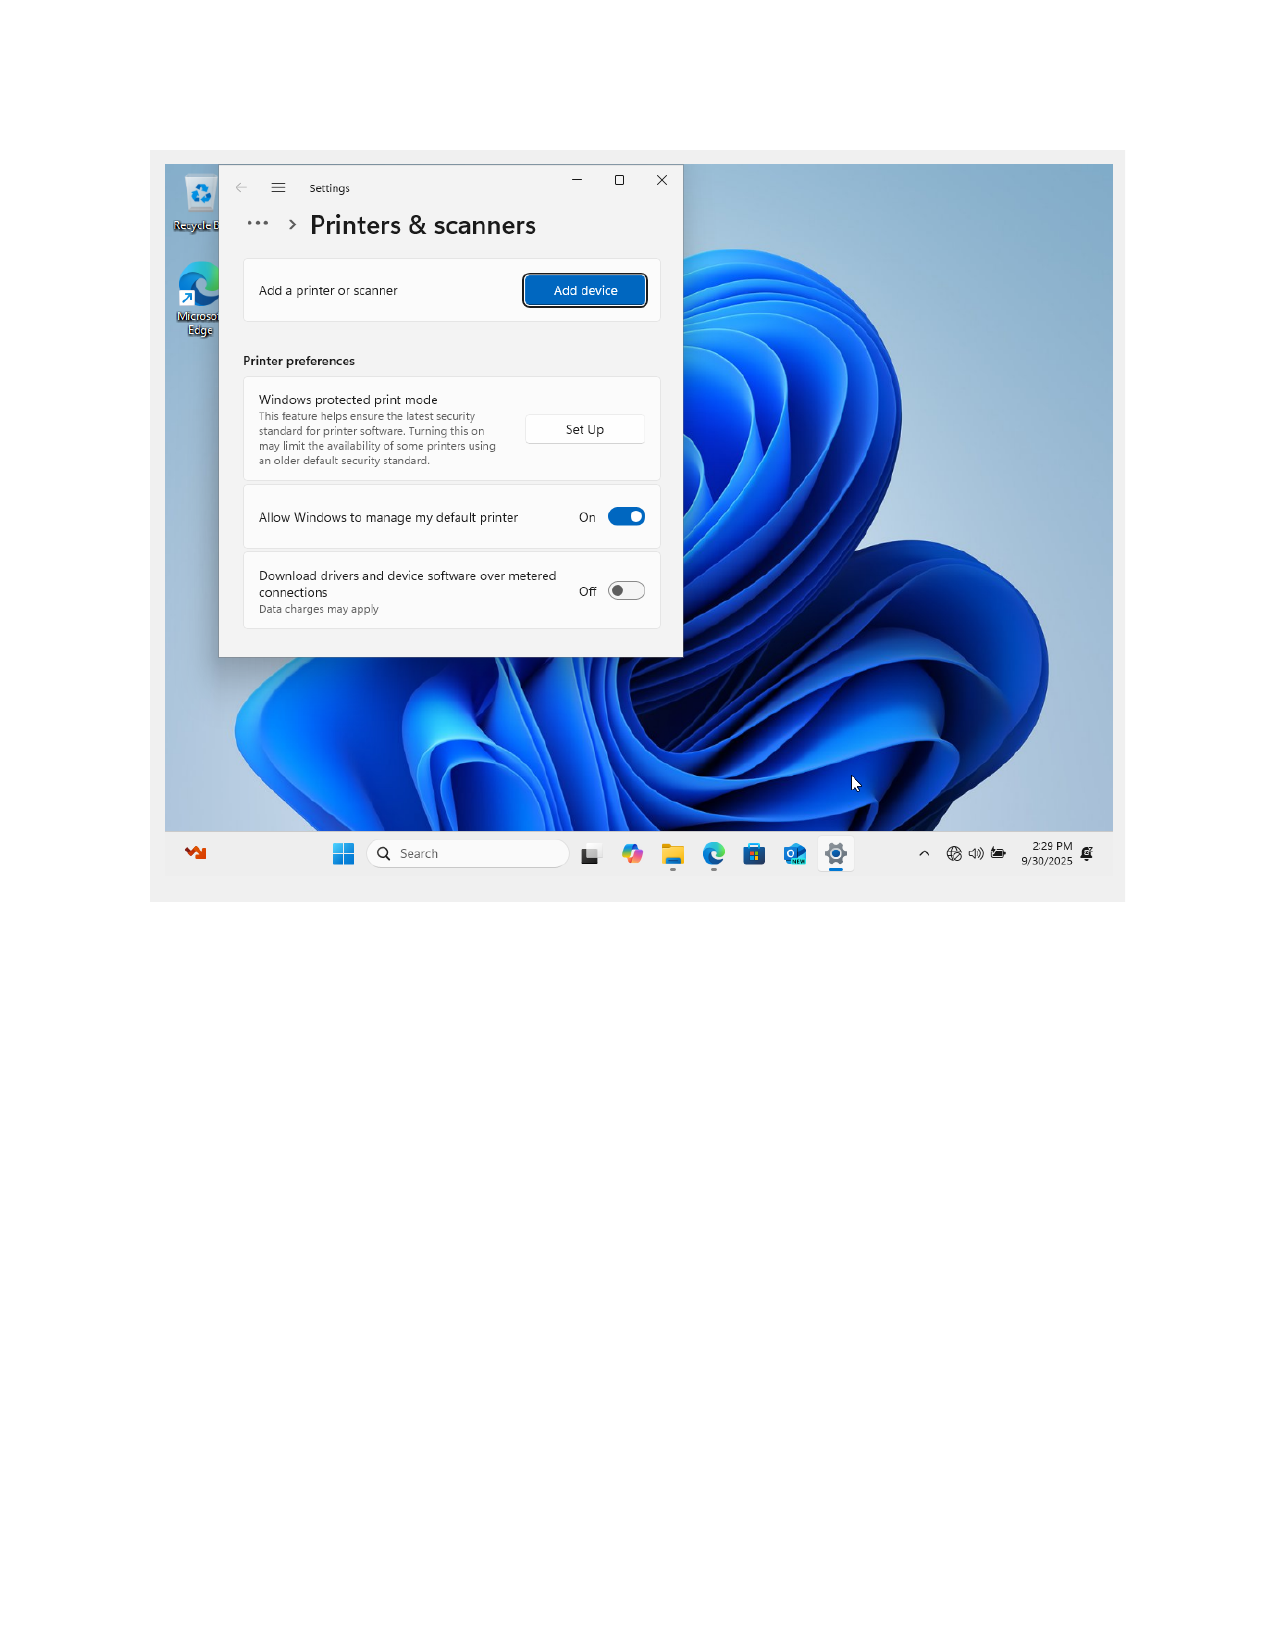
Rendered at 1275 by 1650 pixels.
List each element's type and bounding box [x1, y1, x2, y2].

picture [150, 150, 1125, 902]
